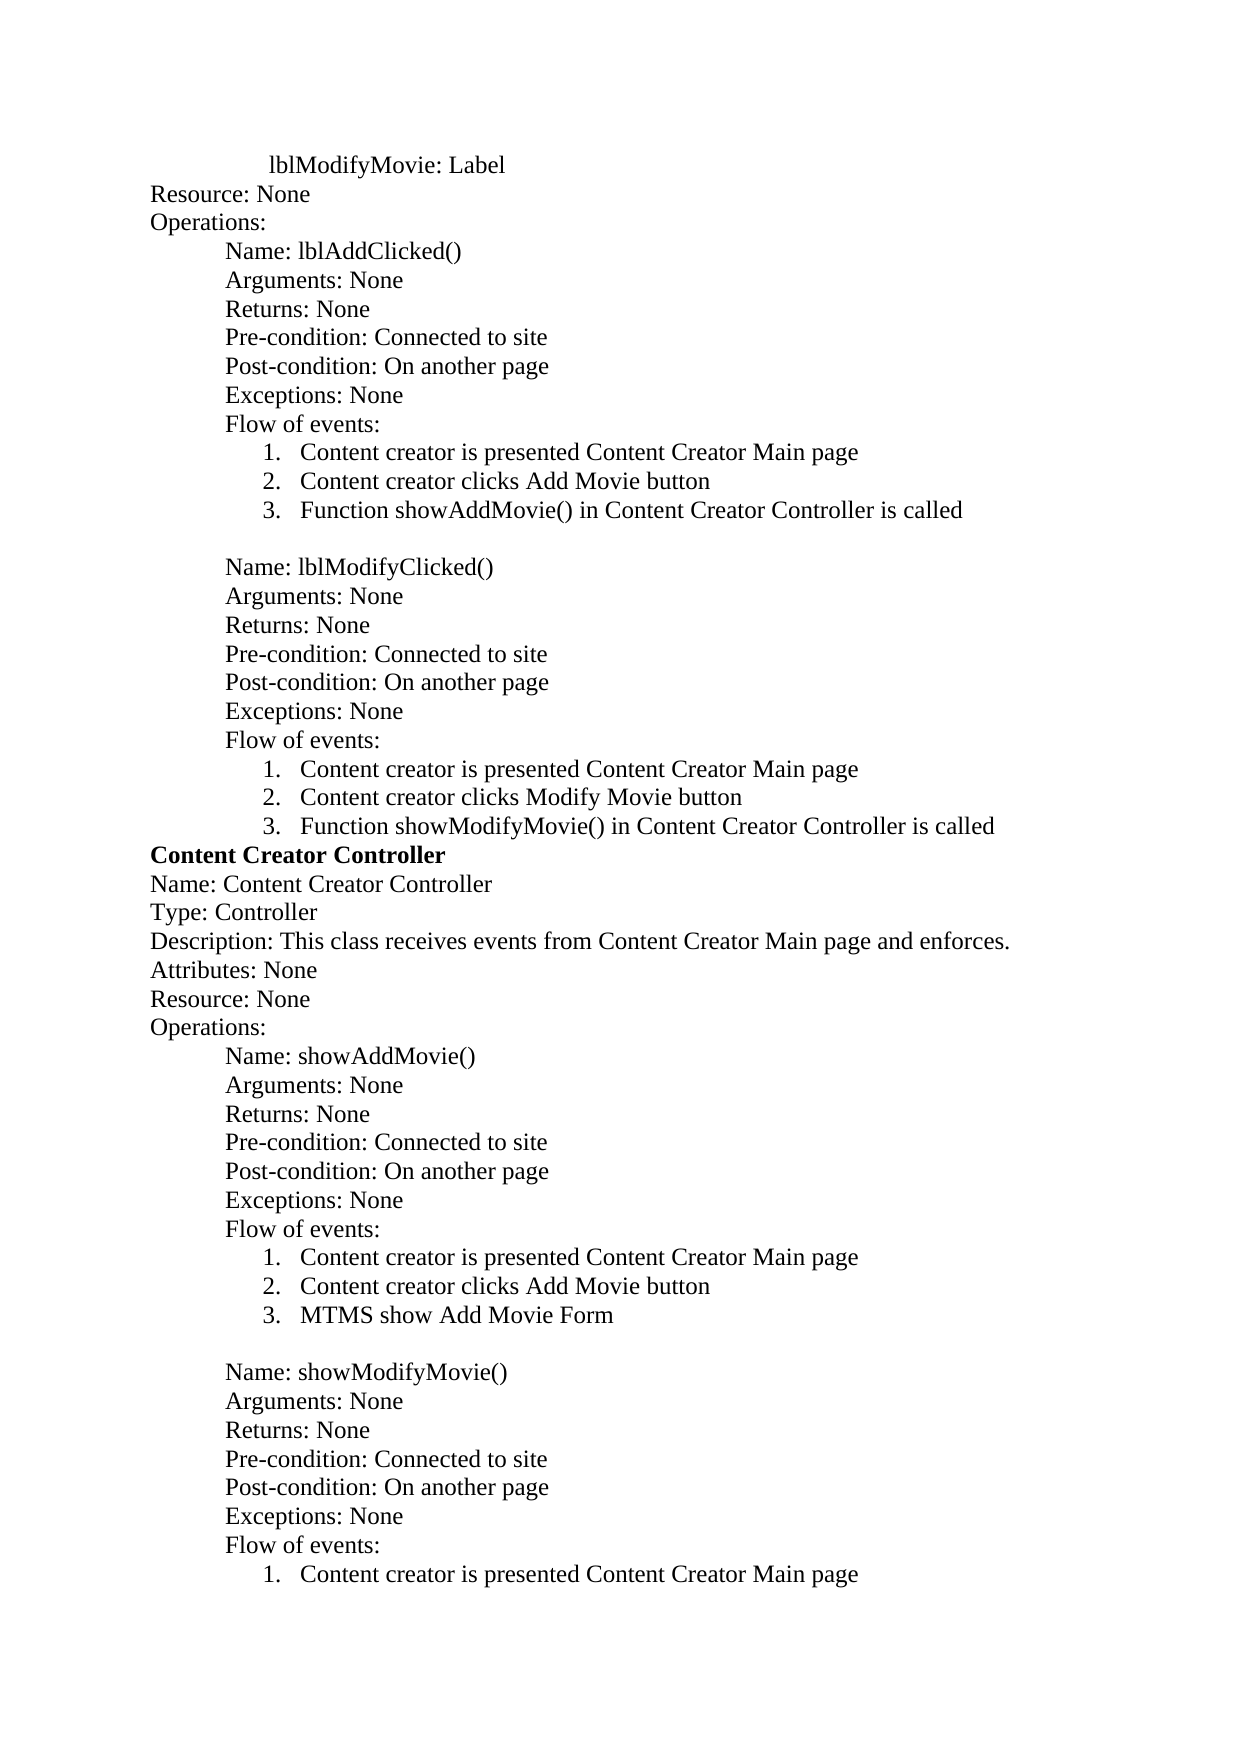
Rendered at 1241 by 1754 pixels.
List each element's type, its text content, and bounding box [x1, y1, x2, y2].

text Description: This class receives events from Content Creator Main page and enforces. [150, 926, 1090, 955]
text Returns: None [150, 610, 1090, 639]
text Pre-condition: Connected to site [150, 1127, 1090, 1156]
text Post-condition: On another page [150, 667, 1090, 696]
text Pre-condition: Connected to site [150, 322, 1090, 351]
text Flow of events: [150, 1530, 1090, 1559]
list Content creator clicks Add Movie button [262, 466, 1090, 495]
text Operations: [150, 1012, 1090, 1041]
text Returns: None [150, 1415, 1090, 1444]
text Pre-condition: Connected to site [150, 639, 1090, 667]
text Exceptions: None [150, 380, 1090, 409]
text Flow of events: [150, 725, 1090, 754]
text Post-condition: On another page [150, 1472, 1090, 1501]
text lblModifyMovie: Label [150, 150, 1090, 179]
text Post-condition: On another page [150, 1156, 1090, 1185]
text Exceptions: None [150, 1185, 1090, 1214]
text Arguments: None [150, 1070, 1090, 1099]
list Content creator is presented Content Creator Main page [262, 754, 1090, 782]
text Name: Content Creator Controller [150, 869, 1090, 897]
text Exceptions: None [150, 1501, 1090, 1530]
text Post-condition: On another page [150, 351, 1090, 380]
text Flow of events: [150, 1214, 1090, 1242]
text Name: showAddMovie() [150, 1041, 1090, 1070]
text Arguments: None [150, 581, 1090, 610]
text Resource: None [150, 179, 1090, 207]
text Name: lblModifyClicked() [225, 552, 1090, 581]
text Type: Controller [150, 897, 1090, 926]
text Name: showModifyMovie() [150, 1357, 1090, 1386]
text Exceptions: None [150, 696, 1090, 725]
list Content creator is presented Content Creator Main page [262, 1242, 1090, 1271]
list MTMS show Add Movie Form [262, 1300, 1090, 1329]
text Returns: None [150, 1099, 1090, 1127]
text Arguments: None [150, 265, 1090, 294]
text Flow of events: [150, 409, 1090, 437]
list Function showModifyMovie() in Content Creator Controller is called [262, 811, 1090, 840]
list Content creator clicks Add Movie button [262, 1271, 1090, 1300]
text Returns: None [150, 294, 1090, 322]
list Function showAddMovie() in Content Creator Controller is called [262, 495, 1090, 524]
text Operations: [150, 207, 1090, 236]
list Content creator clicks Modify Movie button [262, 782, 1090, 811]
text Name: lblAddClicked() [150, 236, 1090, 265]
text Resource: None [150, 984, 1090, 1012]
list Content creator is presented Content Creator Main page [262, 437, 1090, 466]
list Content creator is presented Content Creator Main page [262, 1559, 1090, 1587]
text Attributes: None [150, 955, 1090, 984]
text Arguments: None [150, 1386, 1090, 1415]
text Content Creator Controller [150, 840, 1090, 869]
text Pre-condition: Connected to site [150, 1444, 1090, 1472]
